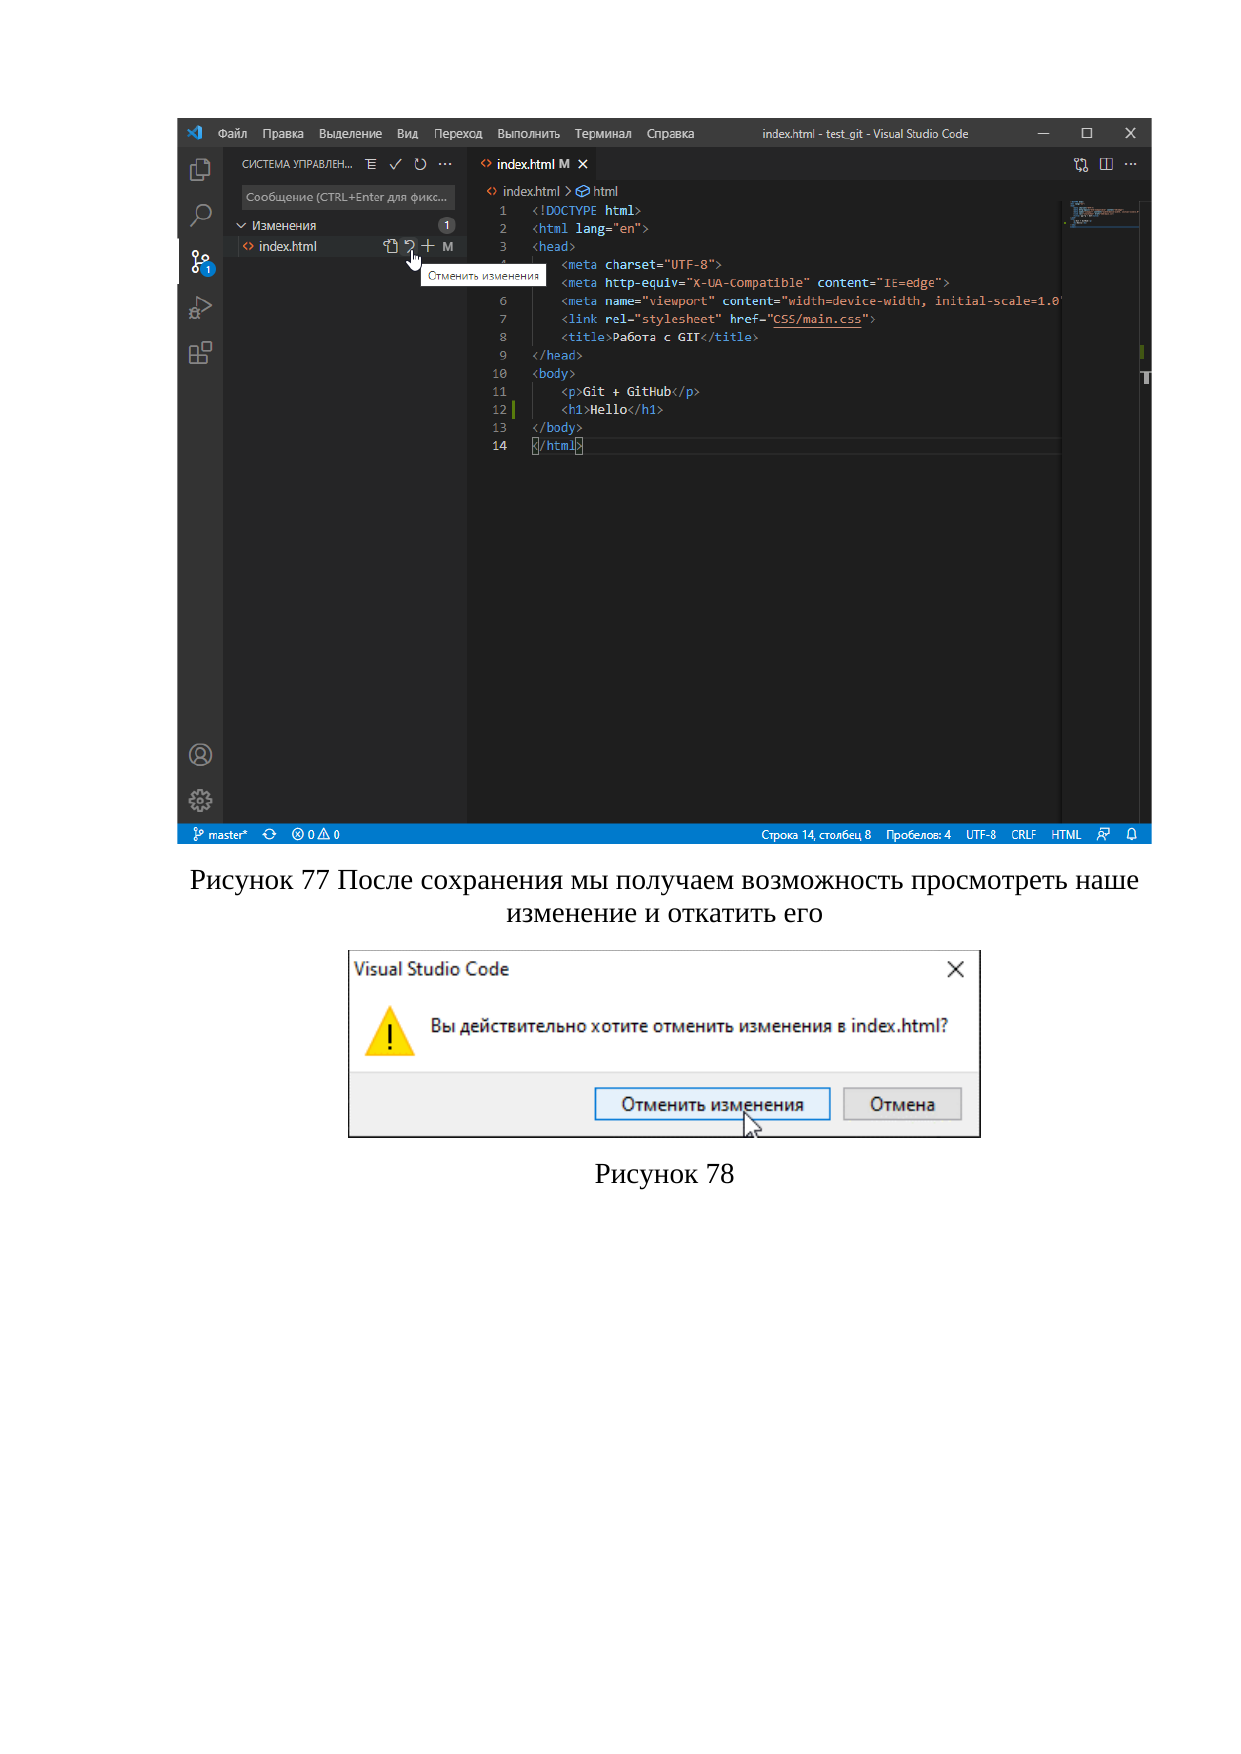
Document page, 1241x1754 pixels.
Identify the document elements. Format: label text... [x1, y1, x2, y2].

picture [348, 950, 981, 1138]
picture [177, 118, 1152, 844]
